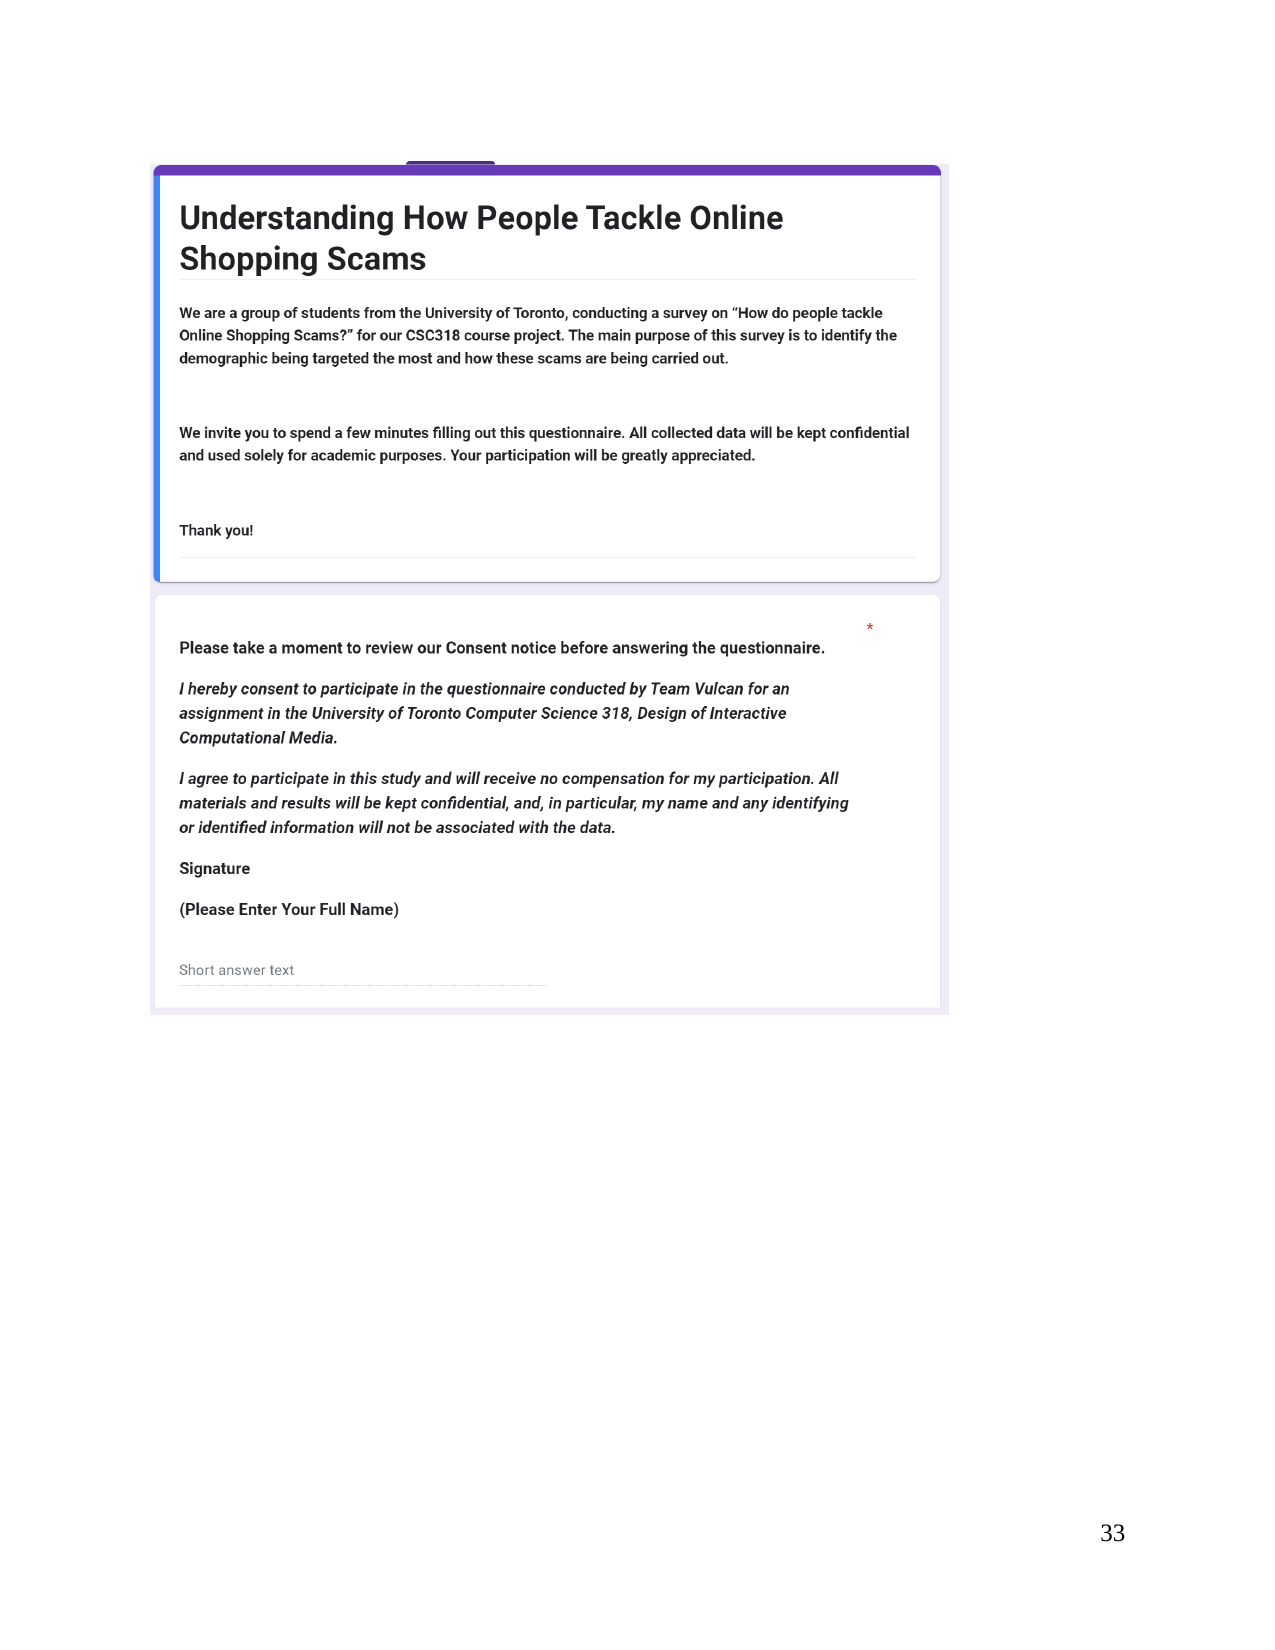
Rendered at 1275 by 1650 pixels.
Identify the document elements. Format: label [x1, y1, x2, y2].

picture [150, 161, 949, 1015]
